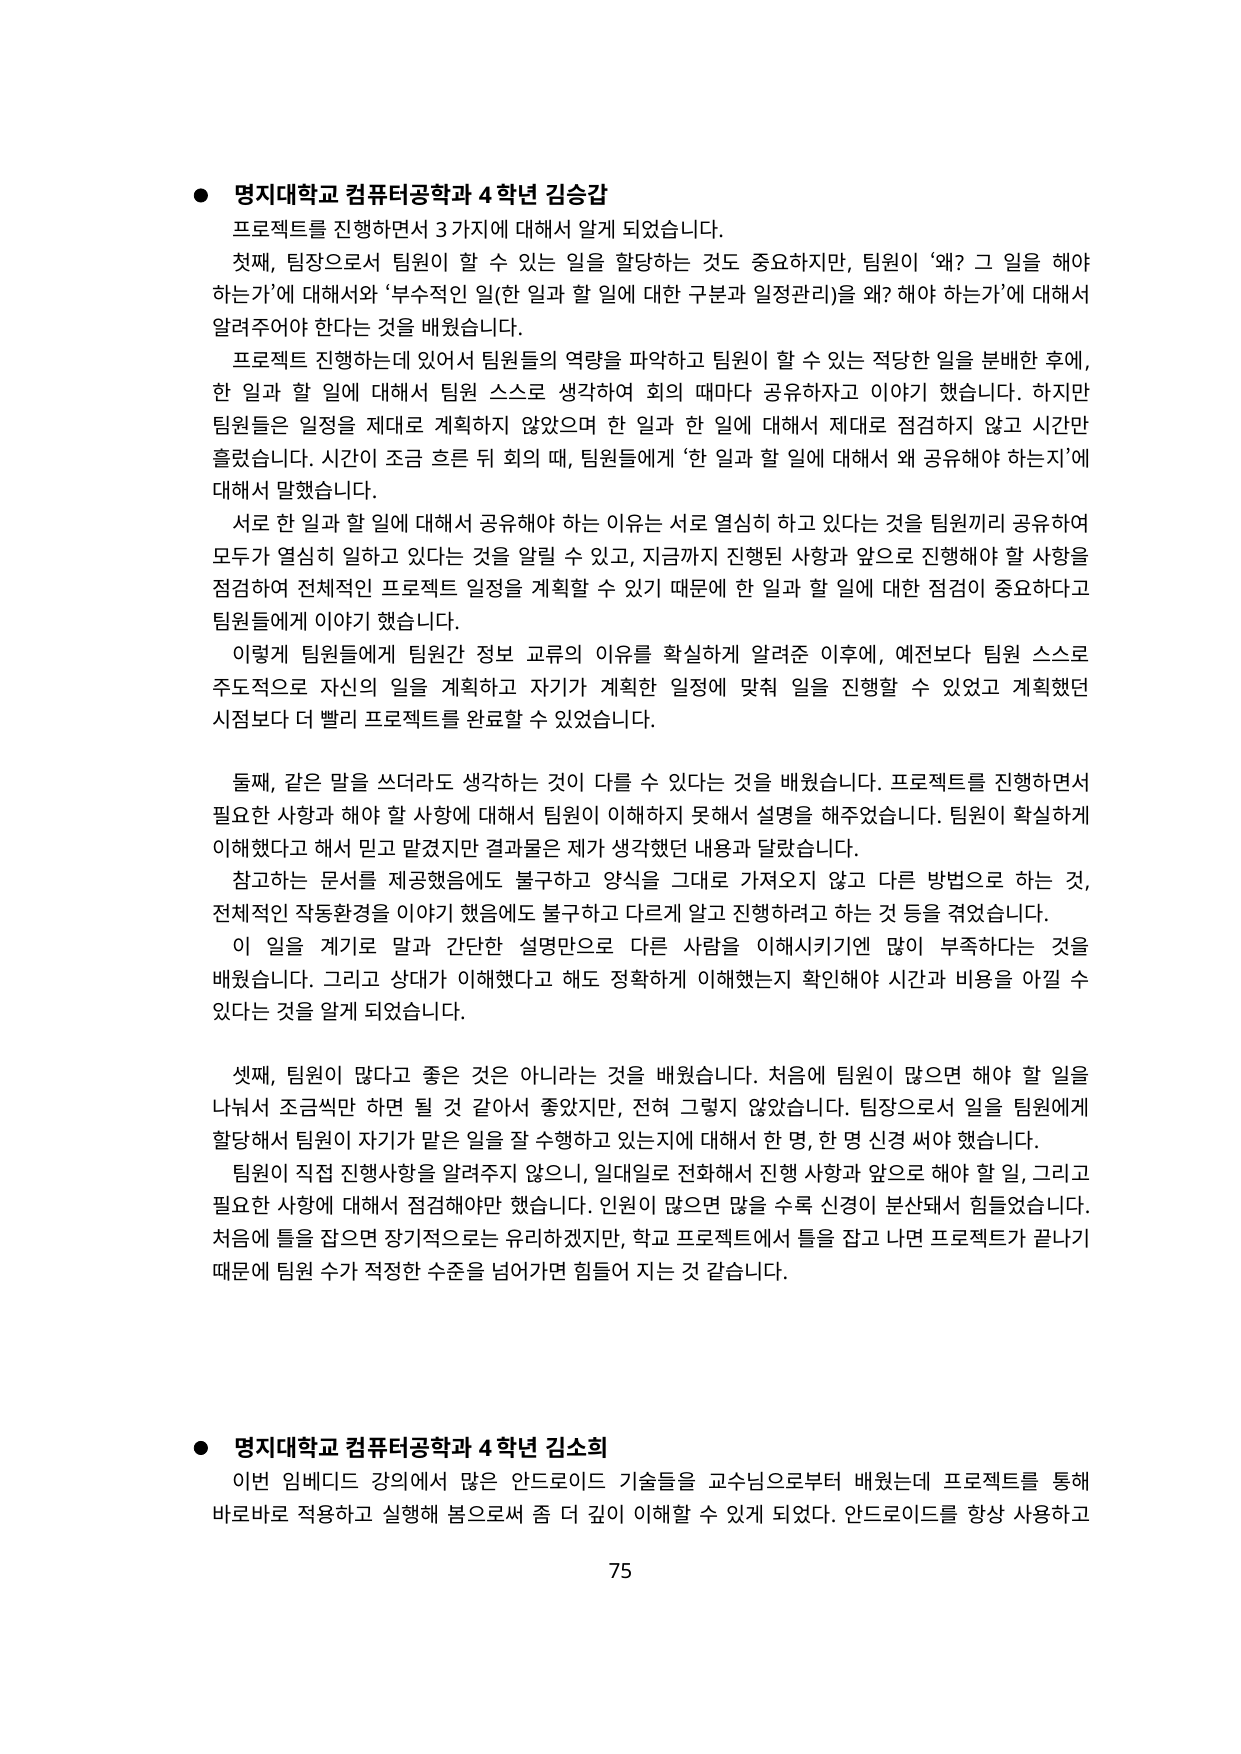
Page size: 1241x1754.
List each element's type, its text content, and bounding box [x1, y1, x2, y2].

text 이 일을 계기로 말과 간단한 설명만으로 다른 사람을 이해시키기엔 많이 부족하다는 것을 배웠습니다. 그리고 상대가 이해했다고 해도 정확하게 이해했는지 확인해야 시간과 비용을 아낄 수 있다는 것을 알게 되었습니다. [212, 930, 1090, 1026]
text 팀원이 직접 진행사항을 알려주지 않으니, 일대일로 전화해서 진행 사항과 앞으로 해야 할 일, 그리고 필요한 사항에 대해서 점검해야만 했습니다. 인원이 많으면 많을 수록 신경이 분산돼서 힘들었습니다. 처음에 틀을 잡으면 장기적으로는 유리하겠지만, 학교 프로젝트에서 틀을 잡고 나면 프로젝트가 끝나기 때문에 팀원 수가 적정한 수준을 넘어가면 힘들어 지는 것 같습니다. [212, 1157, 1090, 1285]
list 명지대학교 컴퓨터공학과 4학년 김승갑 [192, 177, 1090, 211]
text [212, 1466, 1090, 1528]
text 프로젝트 진행하는데 있어서 팀원들의 역량을 파악하고 팀원이 할 수 있는 적당한 일을 분배한 후에, 한 일과 할 일에 대해서 팀원 스스로 생각하여 회의 때마다 공유하자고 이야기 했습니다. 하지만 팀원들은 일정을 제대로 계획하지 않았으며 한 일과 한 일에 대해서 제대로 점검하지 않고 시간만 흘렀습니다. 시간이 조금 흐른 뒤 회의 때, 팀원들에게 ‘한 일과 할 일에 대해서 왜 공유해야 하는지’에 대해서 말했습니다. [212, 344, 1090, 505]
text 둘째, 같은 말을 쓰더라도 생각하는 것이 다를 수 있다는 것을 배웠습니다. 프로젝트를 진행하면서 필요한 사항과 해야 할 사항에 대해서 팀원이 이해하지 못해서 설명을 해주었습니다. 팀원이 확실하게 이해했다고 해서 믿고 맡겼지만 결과물은 제가 생각했던 내용과 달랐습니다. [212, 767, 1090, 862]
text 첫째, 팀장으로서 팀원이 할 수 있는 일을 할당하는 것도 중요하지만, 팀원이 ‘왜? 그 일을 해야 하는가’에 대해서와 ‘부수적인 일(한 일과 할 일에 대한 구분과 일정관리)을 왜? 해야 하는가’에 대해서 알려주어야 한다는 것을 배웠습니다. [212, 246, 1090, 342]
text 셋째, 팀원이 많다고 좋은 것은 아니라는 것을 배웠습니다. 처음에 팀원이 많으면 해야 할 일을 나눠서 조금씩만 하면 될 것 같아서 좋았지만, 전혀 그렇지 않았습니다. 팀장으로서 일을 팀원에게 할당해서 팀원이 자기가 맡은 일을 잘 수행하고 있는지에 대해서 한 명, 한 명 신경 써야 했습니다. [212, 1059, 1090, 1154]
text 서로 한 일과 할 일에 대해서 공유해야 하는 이유는 서로 열심히 하고 있다는 것을 팀원끼리 공유하여 모두가 열심히 일하고 있다는 것을 알릴 수 있고, 지금까지 진행된 사항과 앞으로 진행해야 할 사항을 점검하여 전체적인 프로젝트 일정을 계획할 수 있기 때문에 한 일과 할 일에 대한 점검이 중요하다고 팀원들에게 이야기 했습니다. [212, 507, 1090, 636]
list 명지대학교 컴퓨터공학과 4학년 김소희 [192, 1430, 1090, 1463]
text 프로젝트를 진행하면서 3가지에 대해서 알게 되었습니다. [212, 213, 1090, 243]
text 이렇게 팀원들에게 팀원간 정보 교류의 이유를 확실하게 알려준 이후에, 예전보다 팀원 스스로 주도적으로 자신의 일을 계획하고 자기가 계획한 일정에 맞춰 일을 진행할 수 있었고 계획했던 시점보다 더 빨리 프로젝트를 완료할 수 있었습니다. [212, 638, 1090, 734]
text 참고하는 문서를 제공했음에도 불구하고 양식을 그대로 가져오지 않고 다른 방법으로 하는 것, 전체적인 작동환경을 이야기 했음에도 불구하고 다르게 알고 진행하려고 하는 것 등을 겪었습니다. [212, 865, 1090, 928]
